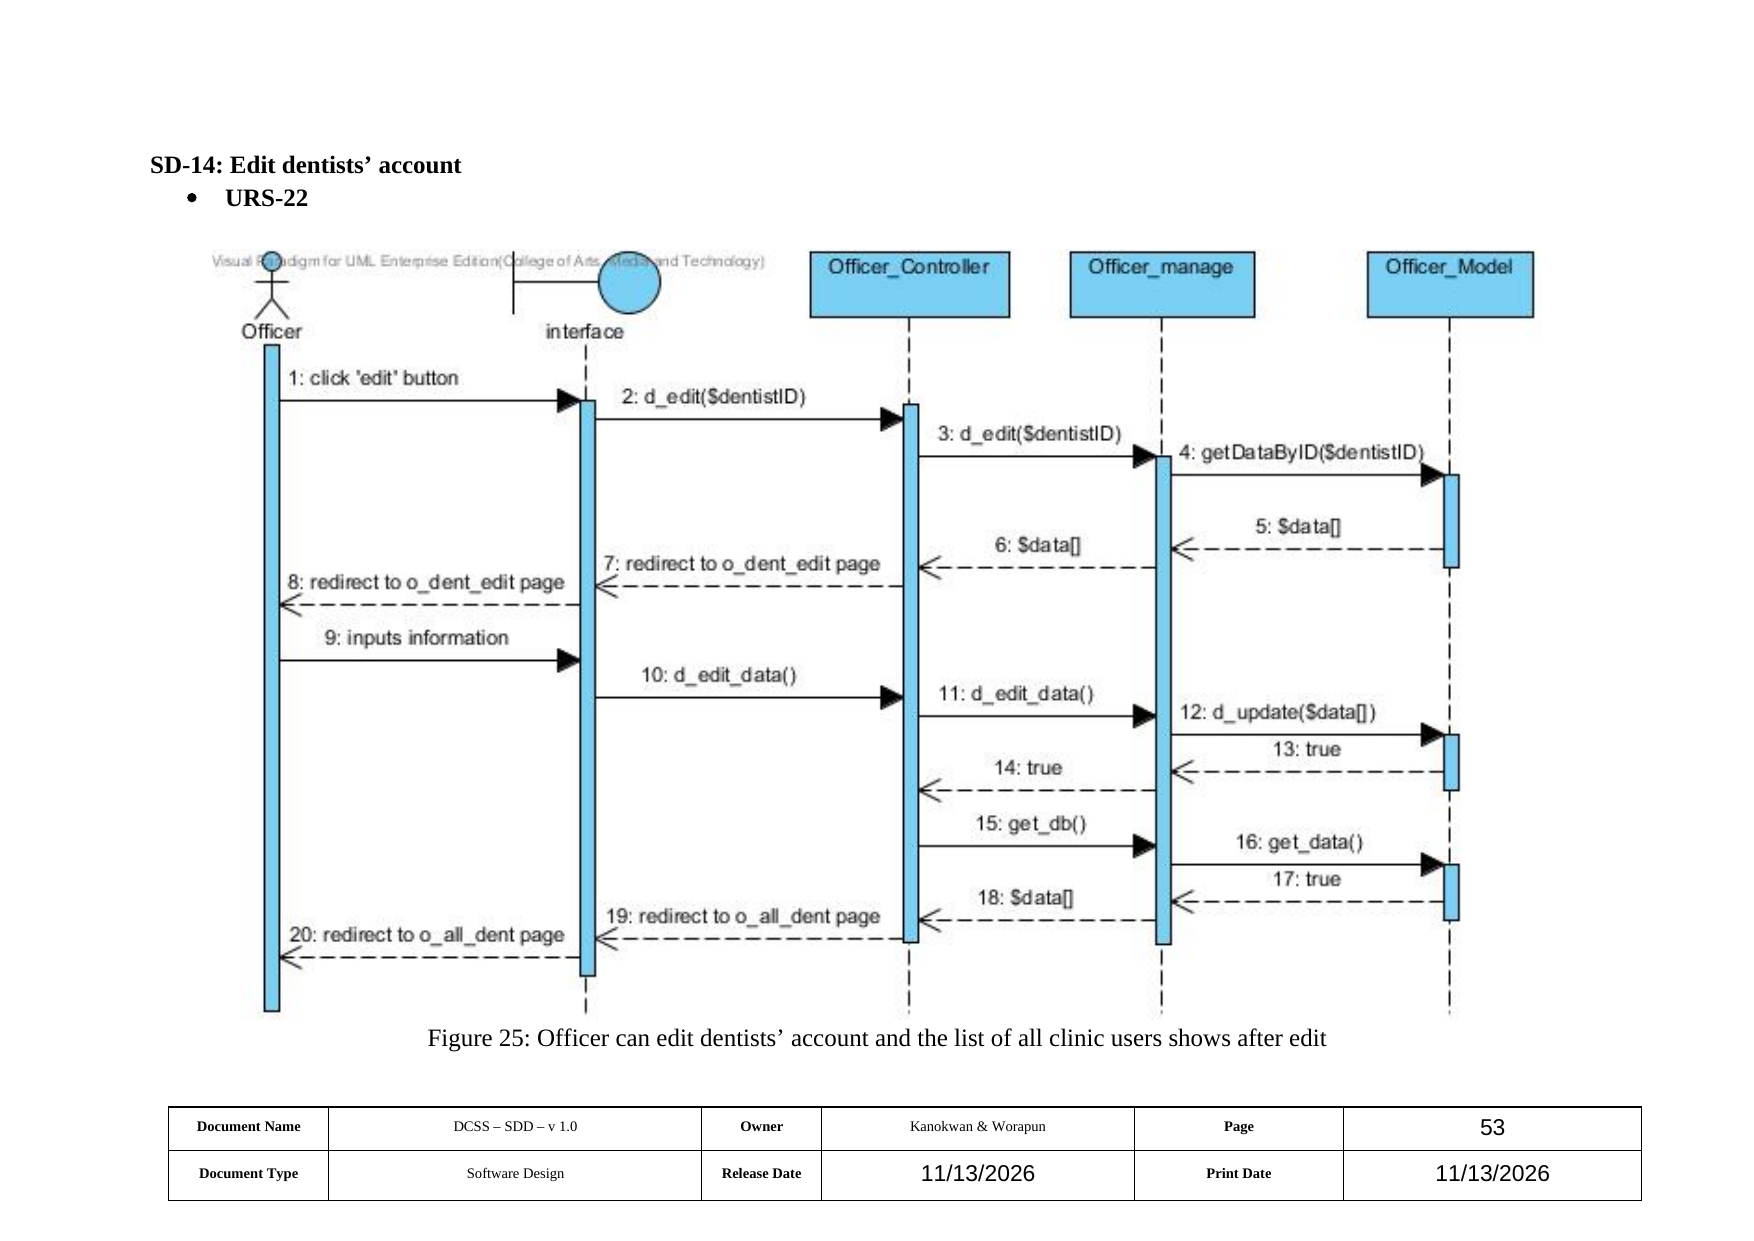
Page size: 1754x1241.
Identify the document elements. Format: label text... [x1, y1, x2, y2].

picture [212, 249, 1542, 1020]
text SD-14: Edit dentists’ account [150, 150, 1604, 179]
list URS-22 [187, 183, 1604, 212]
text Figure 25: Officer can edit dentists’ account and the list of all clinic users shows after edit [150, 1023, 1604, 1052]
